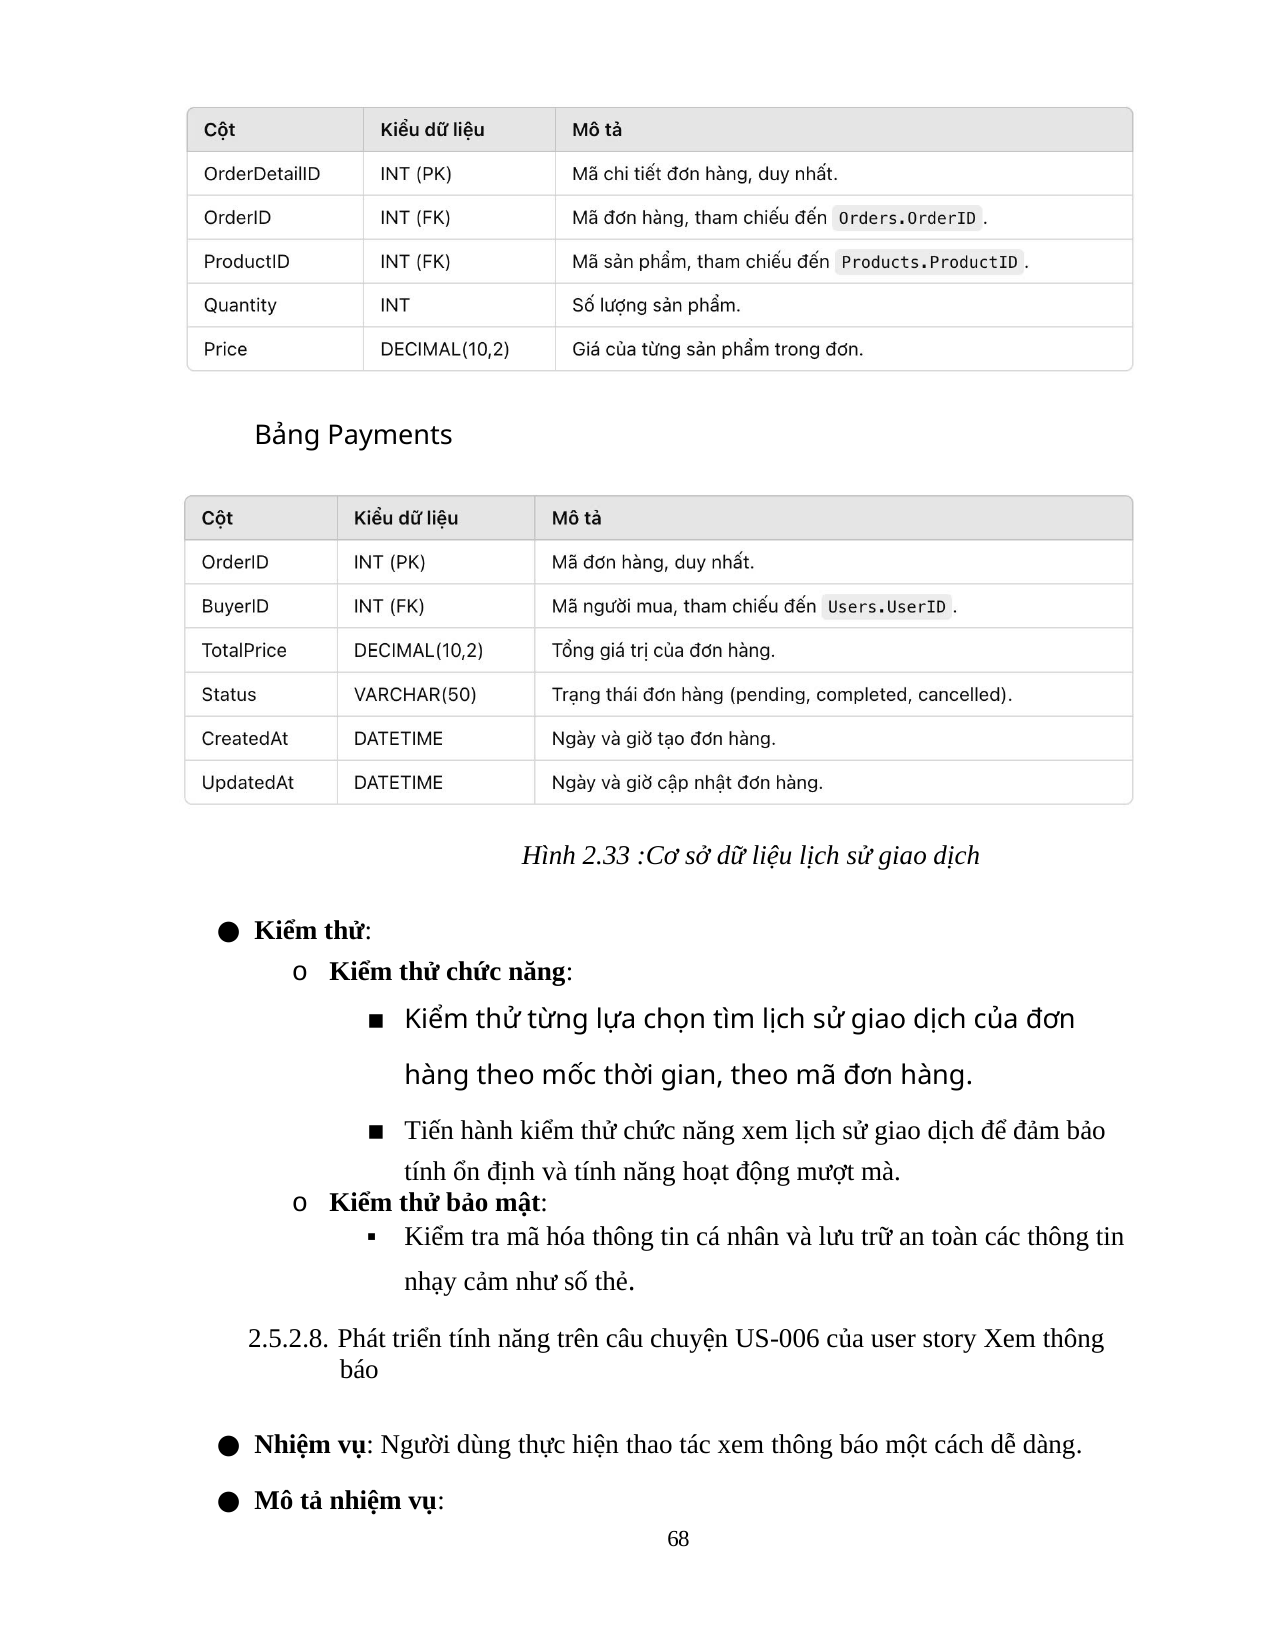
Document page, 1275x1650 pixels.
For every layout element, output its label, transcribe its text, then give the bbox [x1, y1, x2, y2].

list Kiểm thử bảo mật: [292, 1186, 1137, 1219]
list Nhiệm vụ: Người dùng thực hiện thao tác xem thông báo một cách dễ dàng. [217, 1414, 1137, 1469]
list Kiểm thử: [217, 899, 1137, 955]
text Bảng Payments [254, 404, 1137, 459]
list Kiểm tra mã hóa thông tin cá nhân và lưu trữ an toàn các thông tin nhạy cảm như số thẻ. [367, 1219, 1137, 1306]
list Kiểm thử từng lựa chọn tìm lịch sử giao dịch của đơn hàng theo mốc thời gian, theo mã đơn hàng. [367, 988, 1137, 1099]
list Tiến hành kiểm thử chức năng xem lịch sử giao dịch để đảm bảo tính ổn định và tính năng hoạt động mượt mà. [367, 1099, 1137, 1186]
text Hình 2.33 :Cơ sở dữ liệu lịch sử giao dịch [367, 839, 1137, 870]
picture [179, 104, 1139, 375]
picture [179, 488, 1138, 810]
list Kiểm thử chức năng: [292, 955, 1137, 988]
list Mô tả nhiệm vụ: [217, 1469, 1137, 1525]
list Phát triển tính năng trên câu chuyện US-006 của user story Xem thông báo [248, 1322, 1137, 1385]
